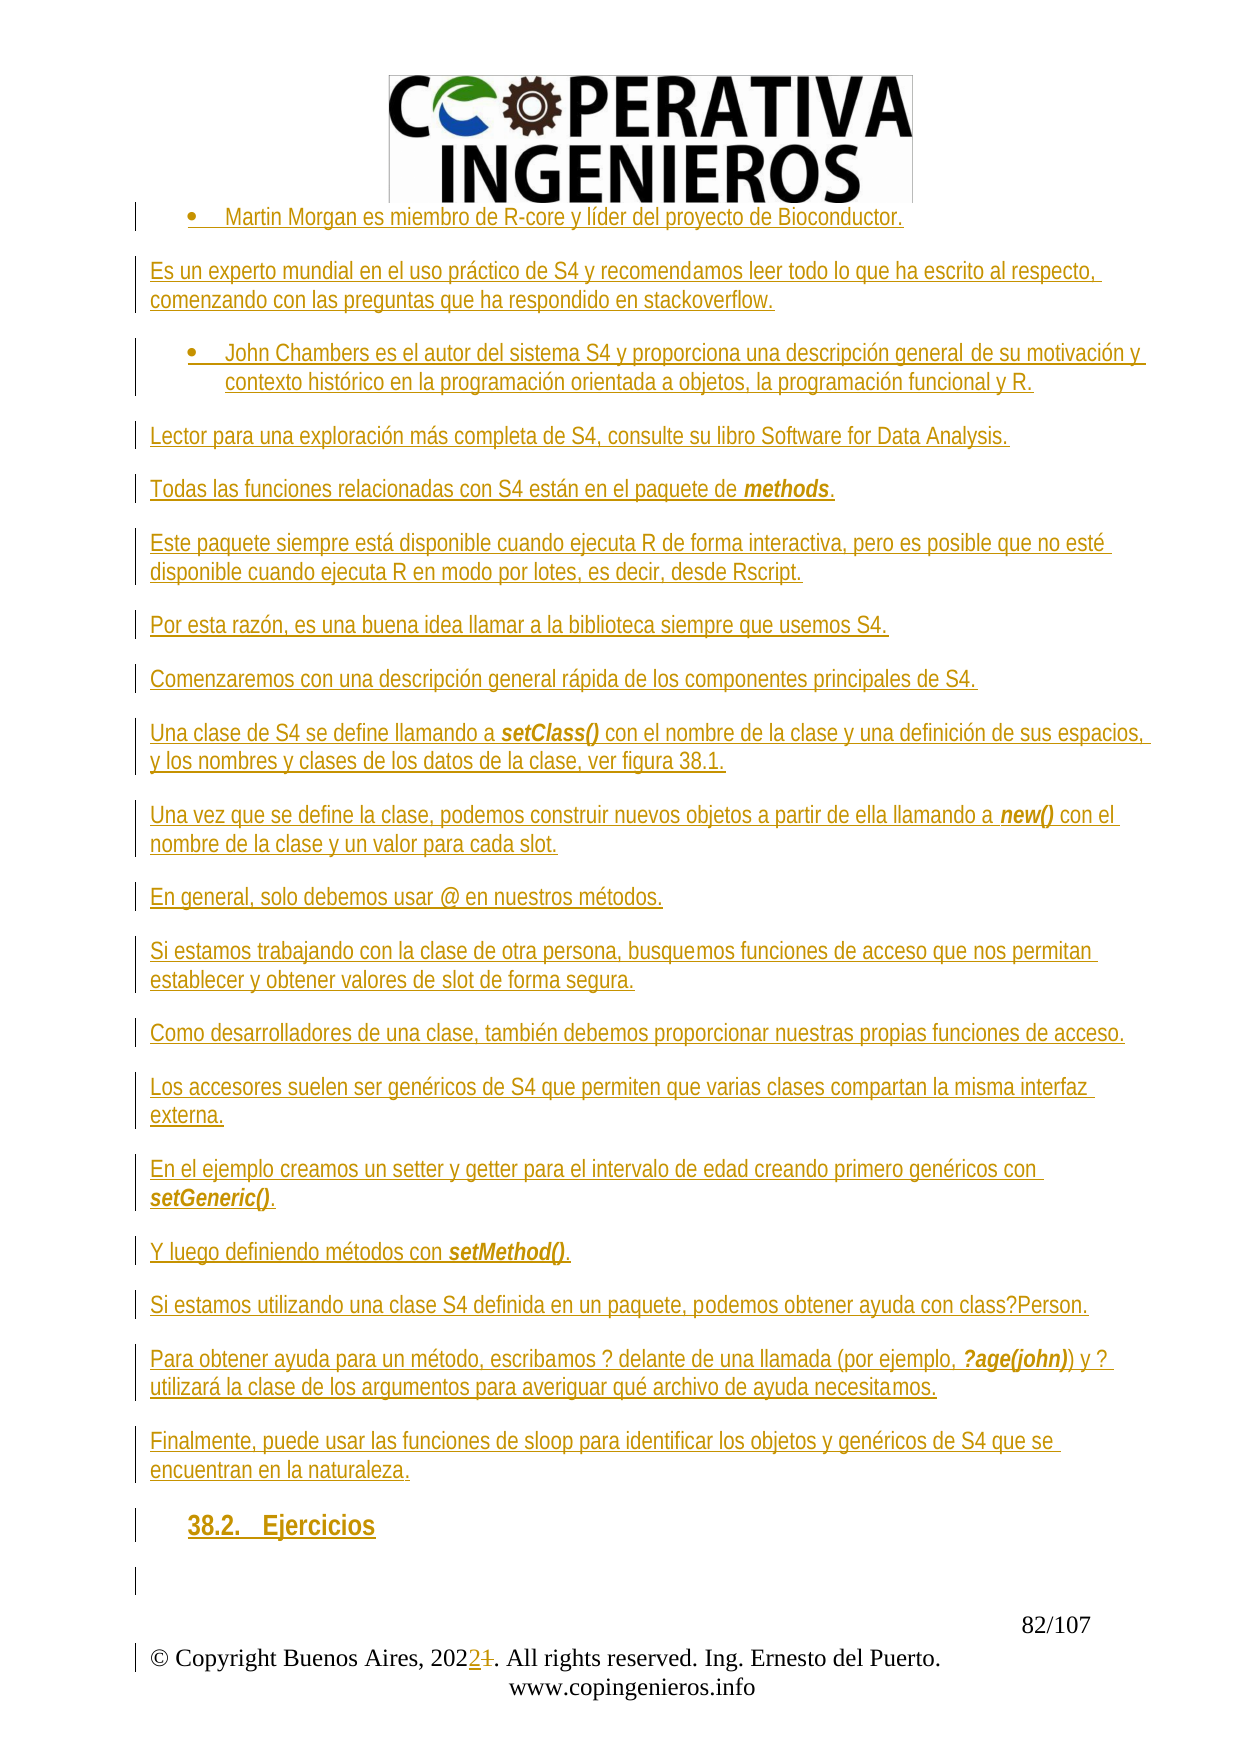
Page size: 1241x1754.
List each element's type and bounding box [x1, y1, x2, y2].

picture [388, 75, 913, 203]
